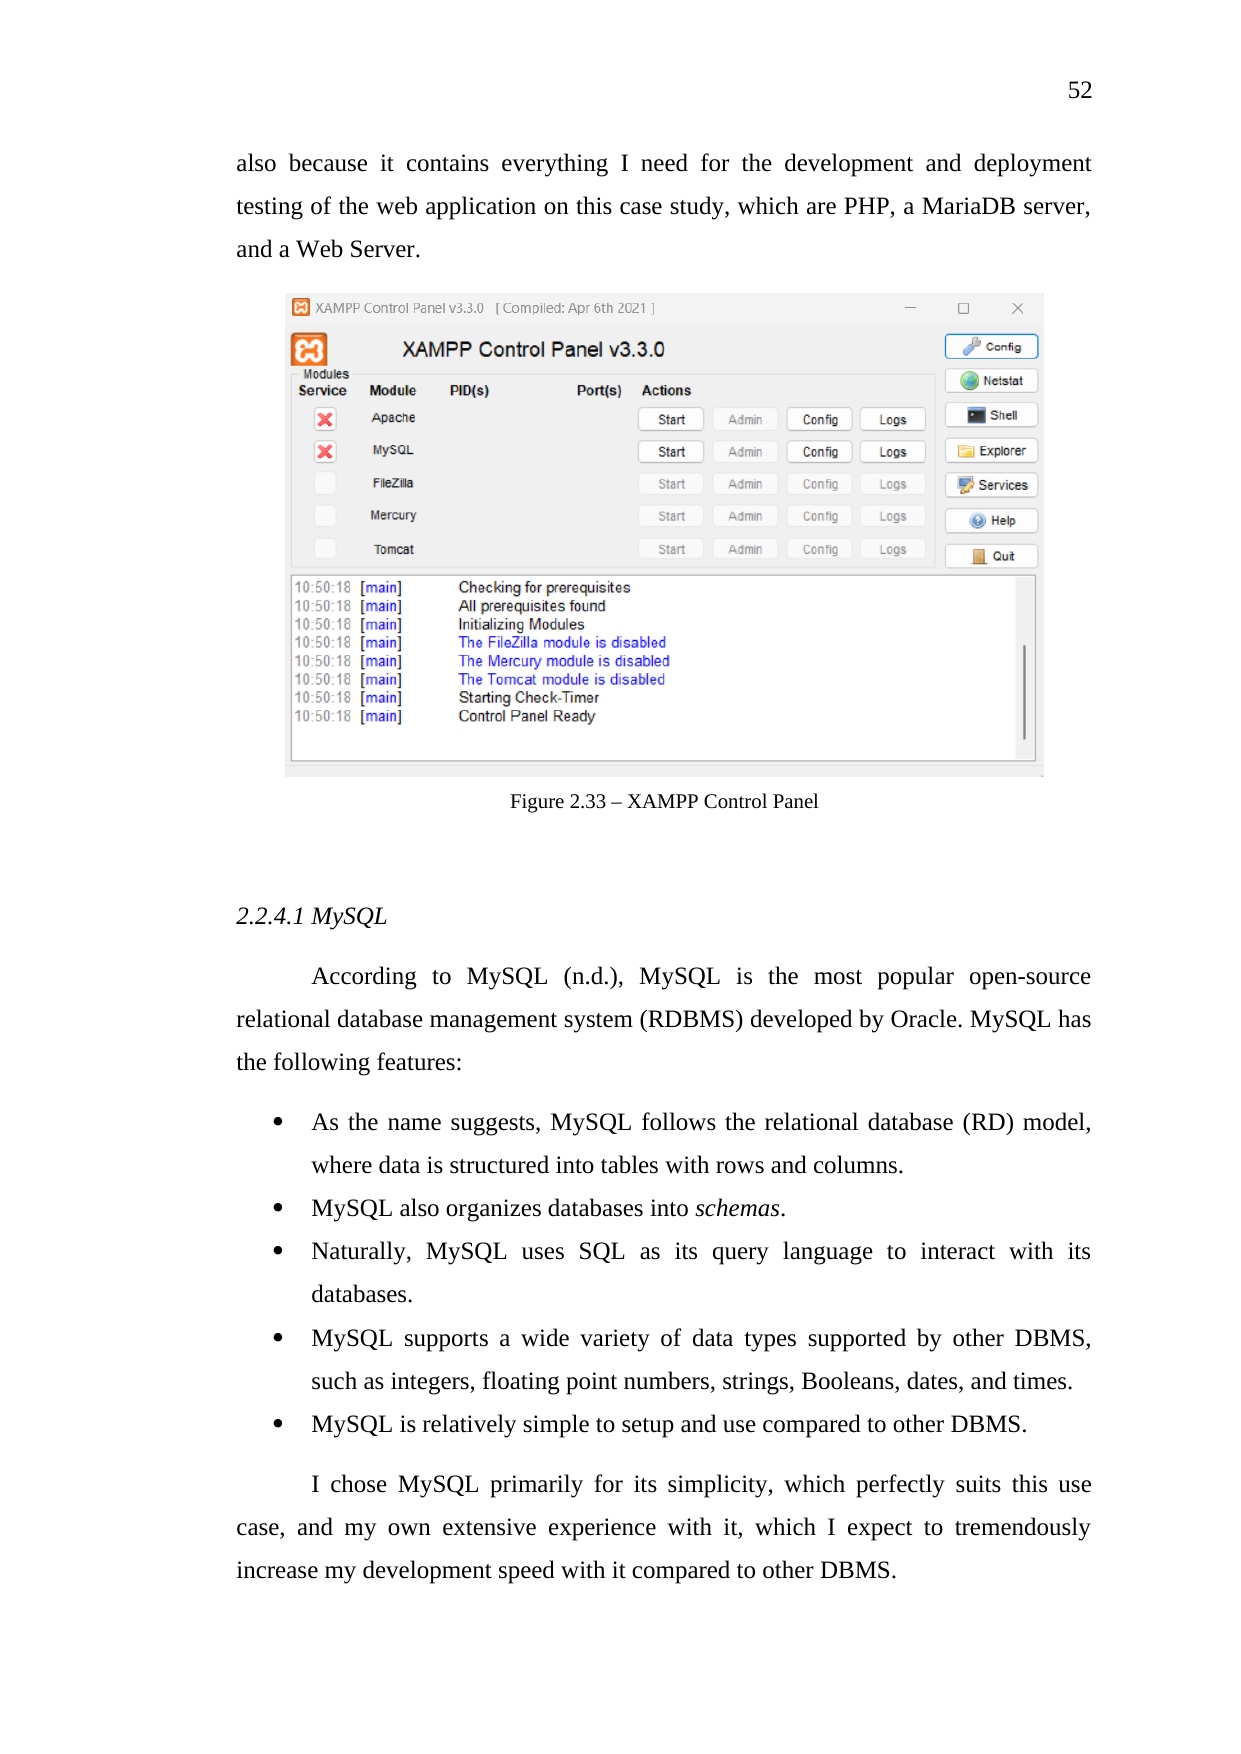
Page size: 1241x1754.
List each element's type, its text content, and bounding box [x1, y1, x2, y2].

subtitle 2.2.4.1 MySQL [236, 901, 1092, 930]
picture [285, 293, 1044, 777]
list MySQL also organizes databases into schemas. [274, 1193, 1092, 1222]
list Naturally, MySQL uses SQL as its query language to interact with its databases. [274, 1236, 1092, 1308]
text I chose MySQL primarily for its simplicity, which perfectly suits this use case, and my own extensive experience with it, which I expect to tremendously increase my development speed with it compared to other DBMS. [236, 1469, 1092, 1584]
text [236, 148, 1092, 263]
list As the name suggests, MySQL follows the relational database (RD) model, where data is structured into tables with rows and columns. [274, 1107, 1092, 1179]
list MySQL is relatively simple to setup and use compared to other DBMS. [274, 1409, 1092, 1438]
text According to MySQL (n.d.), MySQL is the most popular open-source relational database management system (RDBMS) developed by Oracle. MySQL has the following features: [236, 961, 1092, 1076]
list MySQL supports a wide variety of data types supported by other DBMS, such as integers, floating point numbers, strings, Booleans, dates, and times. [274, 1323, 1092, 1394]
